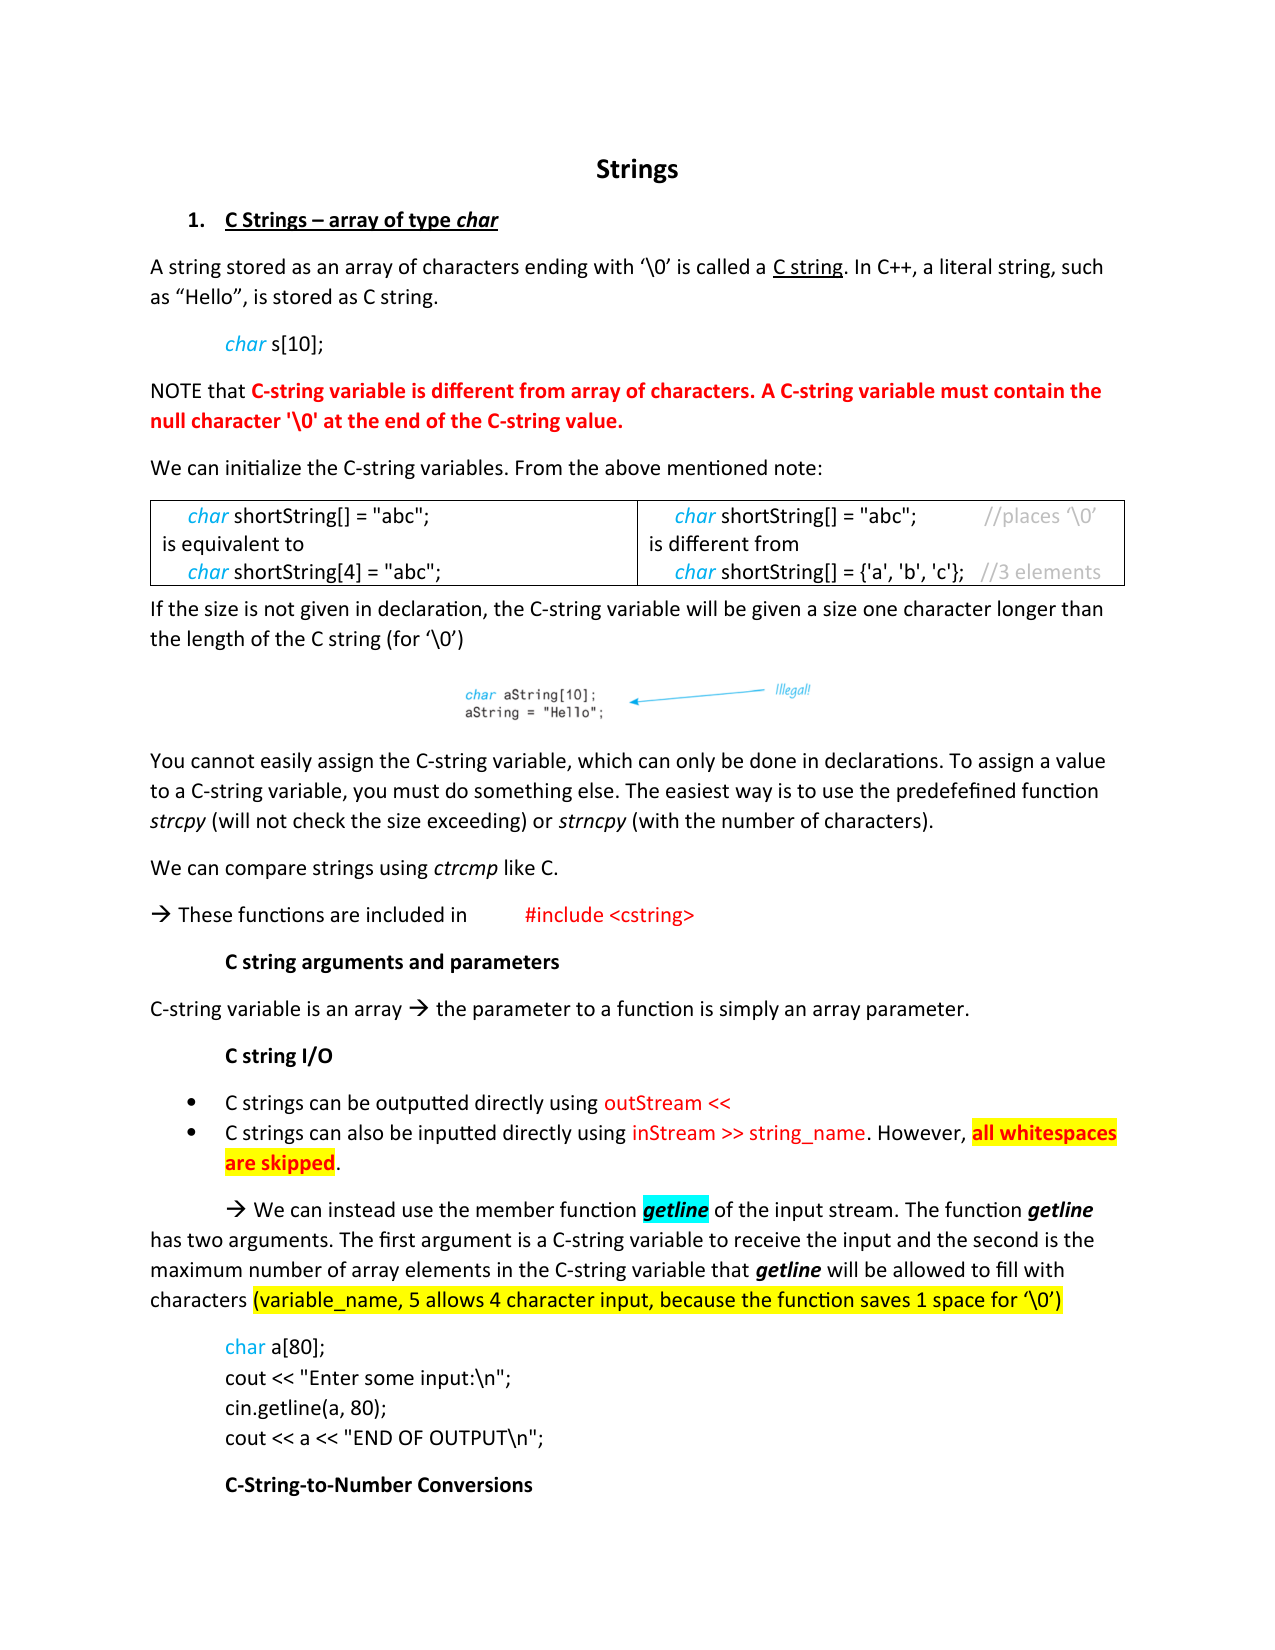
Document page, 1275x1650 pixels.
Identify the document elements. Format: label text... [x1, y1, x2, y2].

text cout << "Enter some input:\n"; [225, 1363, 1125, 1391]
text C-String-to-Number Conversions [150, 1470, 1125, 1498]
list C strings can be outputted directly using outStream << [187, 1088, 1125, 1116]
text C string arguments and parameters [150, 947, 1125, 975]
text C-string variable is an array the parameter to a function is simply an array parameter. [150, 994, 1125, 1022]
table_header char shortString[] = "abc"; is equivalent to char shortString[4] = "abc"; [151, 501, 637, 585]
text You cannot easily assign the C-string variable, which can only be done in declarations. To assign a value to a C-string variable, you must do something else. The easiest way is to use the predefefined function strcpy (will not check the size exceeding) or strncpy (with the number of characters). [150, 746, 1125, 834]
text These functions are included in #include <cstring> [150, 900, 1125, 928]
text If the size is not given in declaration, the C-string variable will be given a size one character longer than the length of the C string (for ‘\0’) [150, 594, 1125, 653]
text A string stored as an array of characters ending with ‘\0’ is called a C string. In C++, a literal string, such as “Hello”, is stored as C string. [150, 252, 1125, 310]
text NOTE that C-string variable is different from array of characters. A C-string variable must contain the null character '\0' at the end of the C-string value. [150, 376, 1125, 434]
text cout << a << "END OF OUTPUT\n"; [225, 1423, 1125, 1451]
list C strings can also be inputted directly using inStream >> string_name. However, all whitespaces are skipped. [187, 1118, 1125, 1176]
text cin.getline(a, 80); [225, 1393, 1125, 1421]
text We can initialize the C-string variables. From the above mentioned note: [150, 453, 1125, 481]
text C string I/O [150, 1041, 1125, 1069]
text char a[80]; [225, 1332, 1125, 1361]
picture [457, 671, 818, 728]
list C Strings – array of type char [187, 205, 1125, 233]
text char s[10]; [150, 329, 1125, 357]
text Strings [150, 150, 1125, 186]
table_header char shortString[] = "abc"; //places ‘\0’ is different from char shortString[] = {'a', 'b', 'c'}; //3 elements [638, 501, 1124, 585]
text We can instead use the member function getline of the input stream. The function getline has two arguments. The first argument is a C-string variable to receive the input and the second is the maximum number of array elements in the C-string variable that getline will be allowed to fill with characters (variable_name, 5 allows 4 character input, because the function saves 1 space for ‘\0’) [150, 1195, 1125, 1314]
text We can compare strings using ctrcmp like C. [150, 853, 1125, 881]
